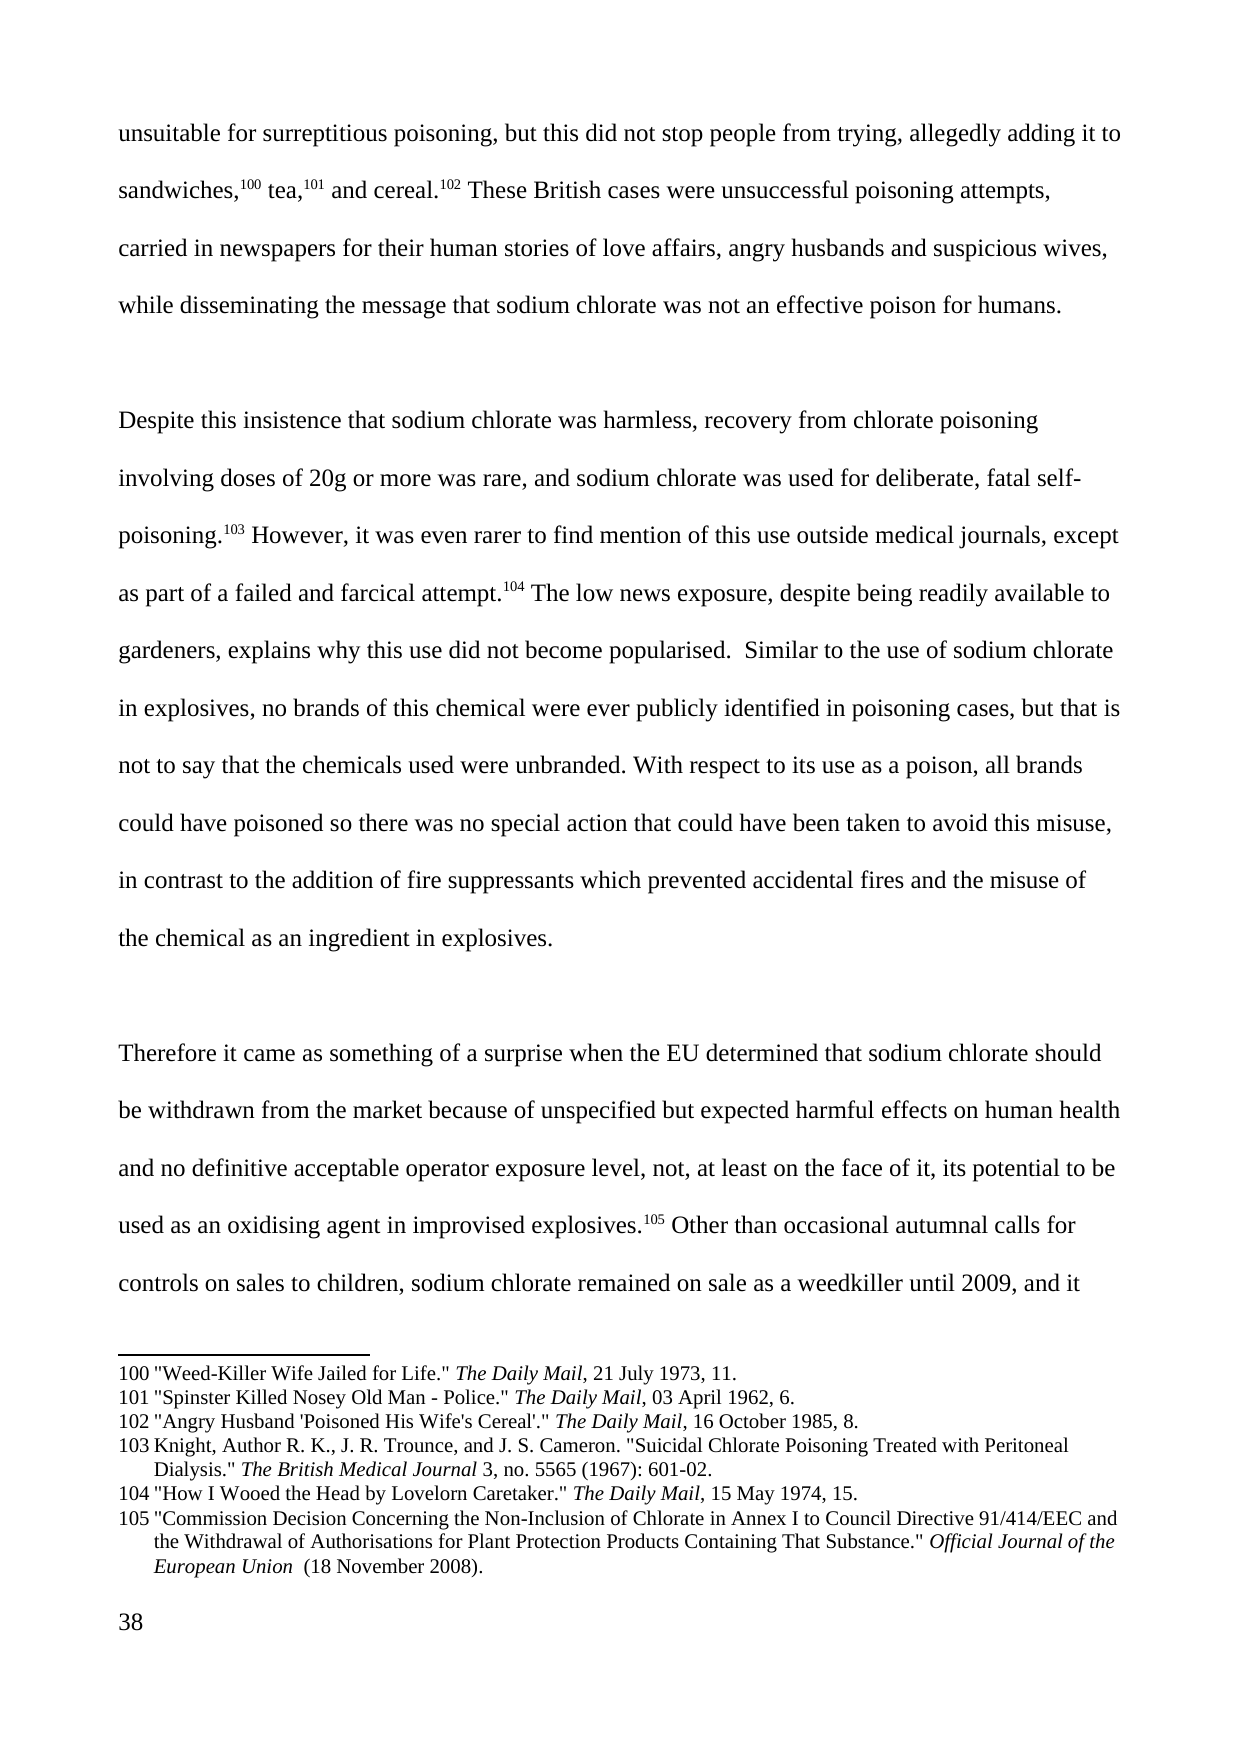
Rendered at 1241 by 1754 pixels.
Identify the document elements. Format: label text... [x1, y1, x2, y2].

text Despite this insistence that sodium chlorate was harmless, recovery from chlorate poisoning involving doses of 20g or more was rare, and sodium chlorate was used for deliberate, fatal self-poisoning. However, it was even rarer to find mention of this use outside medical journals, except as part of a failed and farcical attempt. The low news exposure, despite being readily available to gardeners, explains why this use did not become popularised. Similar to the use of sodium chlorate in explosives, no brands of this chemical were ever publicly identified in poisoning cases, but that is not to say that the chemicals used were unbranded. With respect to its use as a poison, all brands could have poisoned so there was no special action that could have been taken to avoid this misuse, in contrast to the addition of fire suppressants which prevented accidental fires and the misuse of the chemical as an ingredient in explosives. [118, 406, 1122, 952]
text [118, 1038, 1122, 1297]
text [118, 118, 1122, 319]
